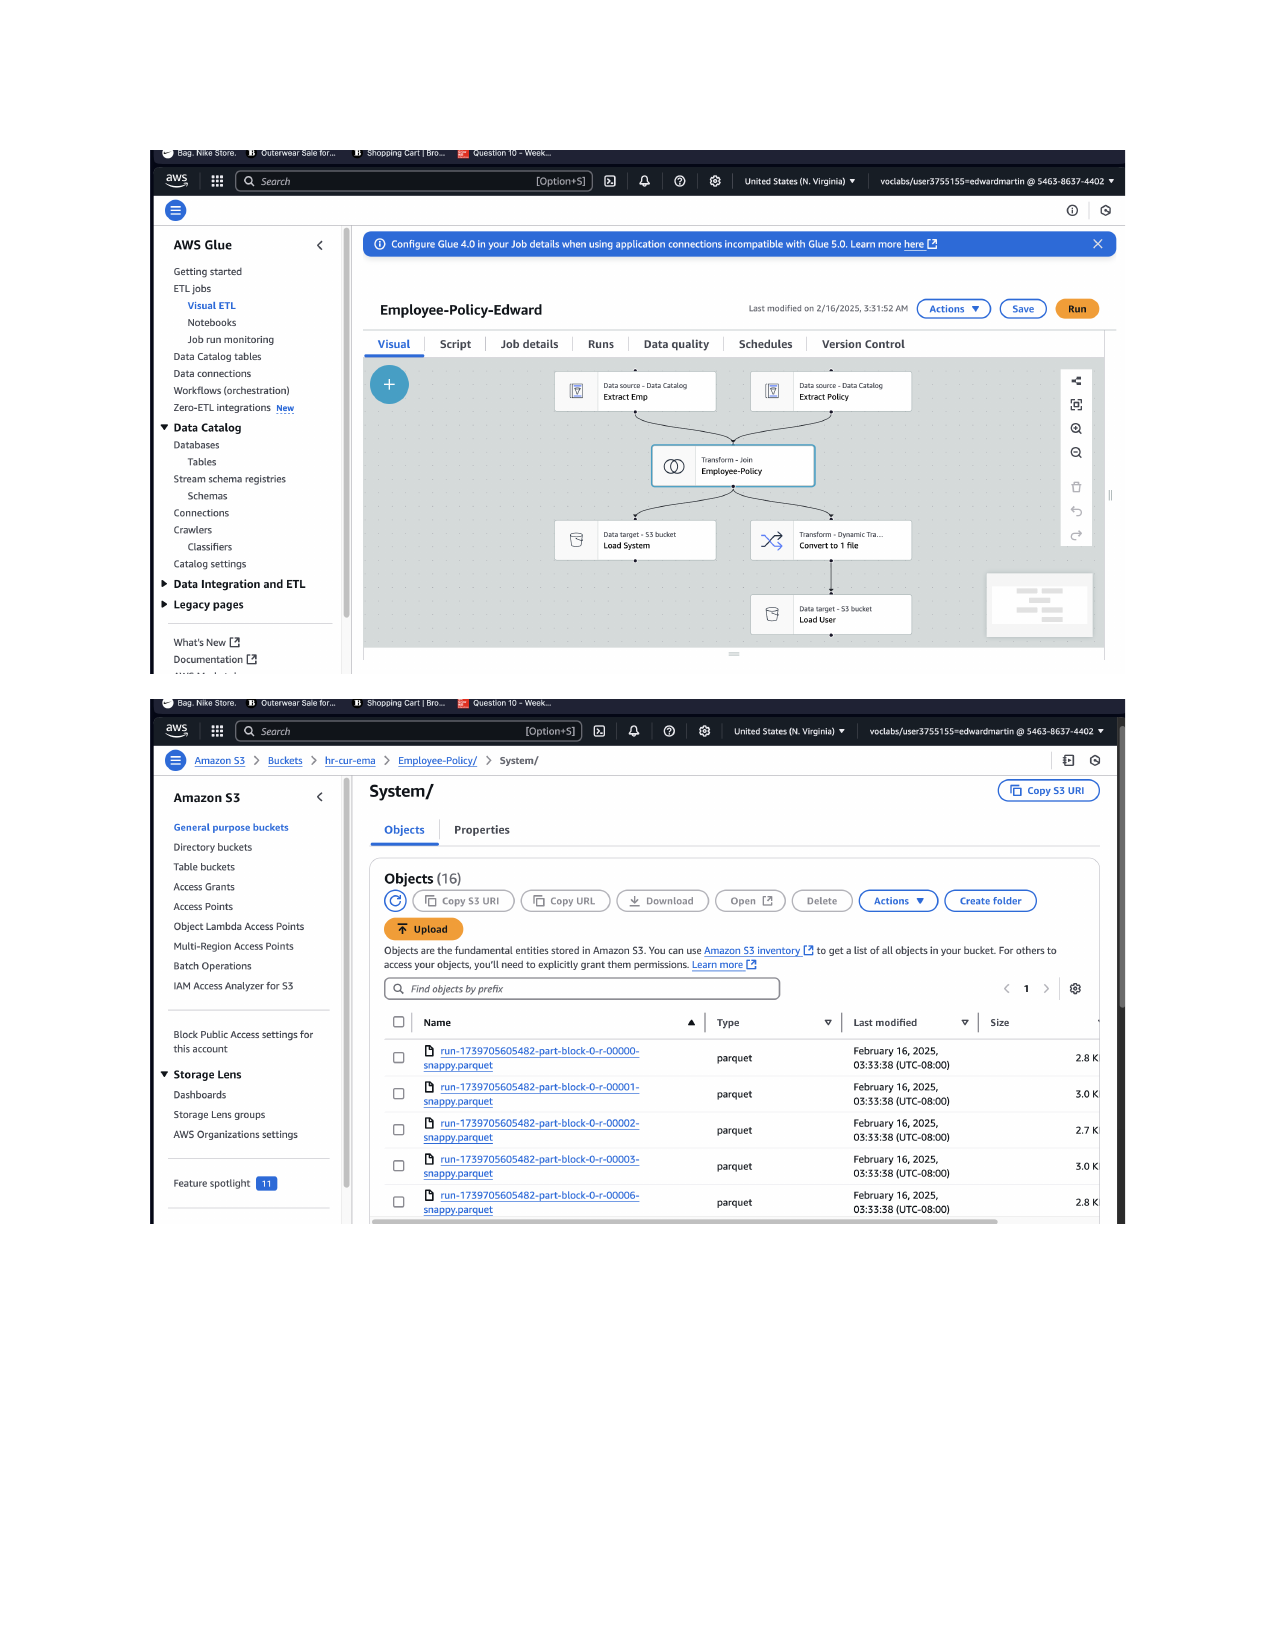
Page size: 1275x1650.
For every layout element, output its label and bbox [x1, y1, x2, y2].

picture [150, 699, 1125, 1224]
picture [150, 150, 1125, 674]
